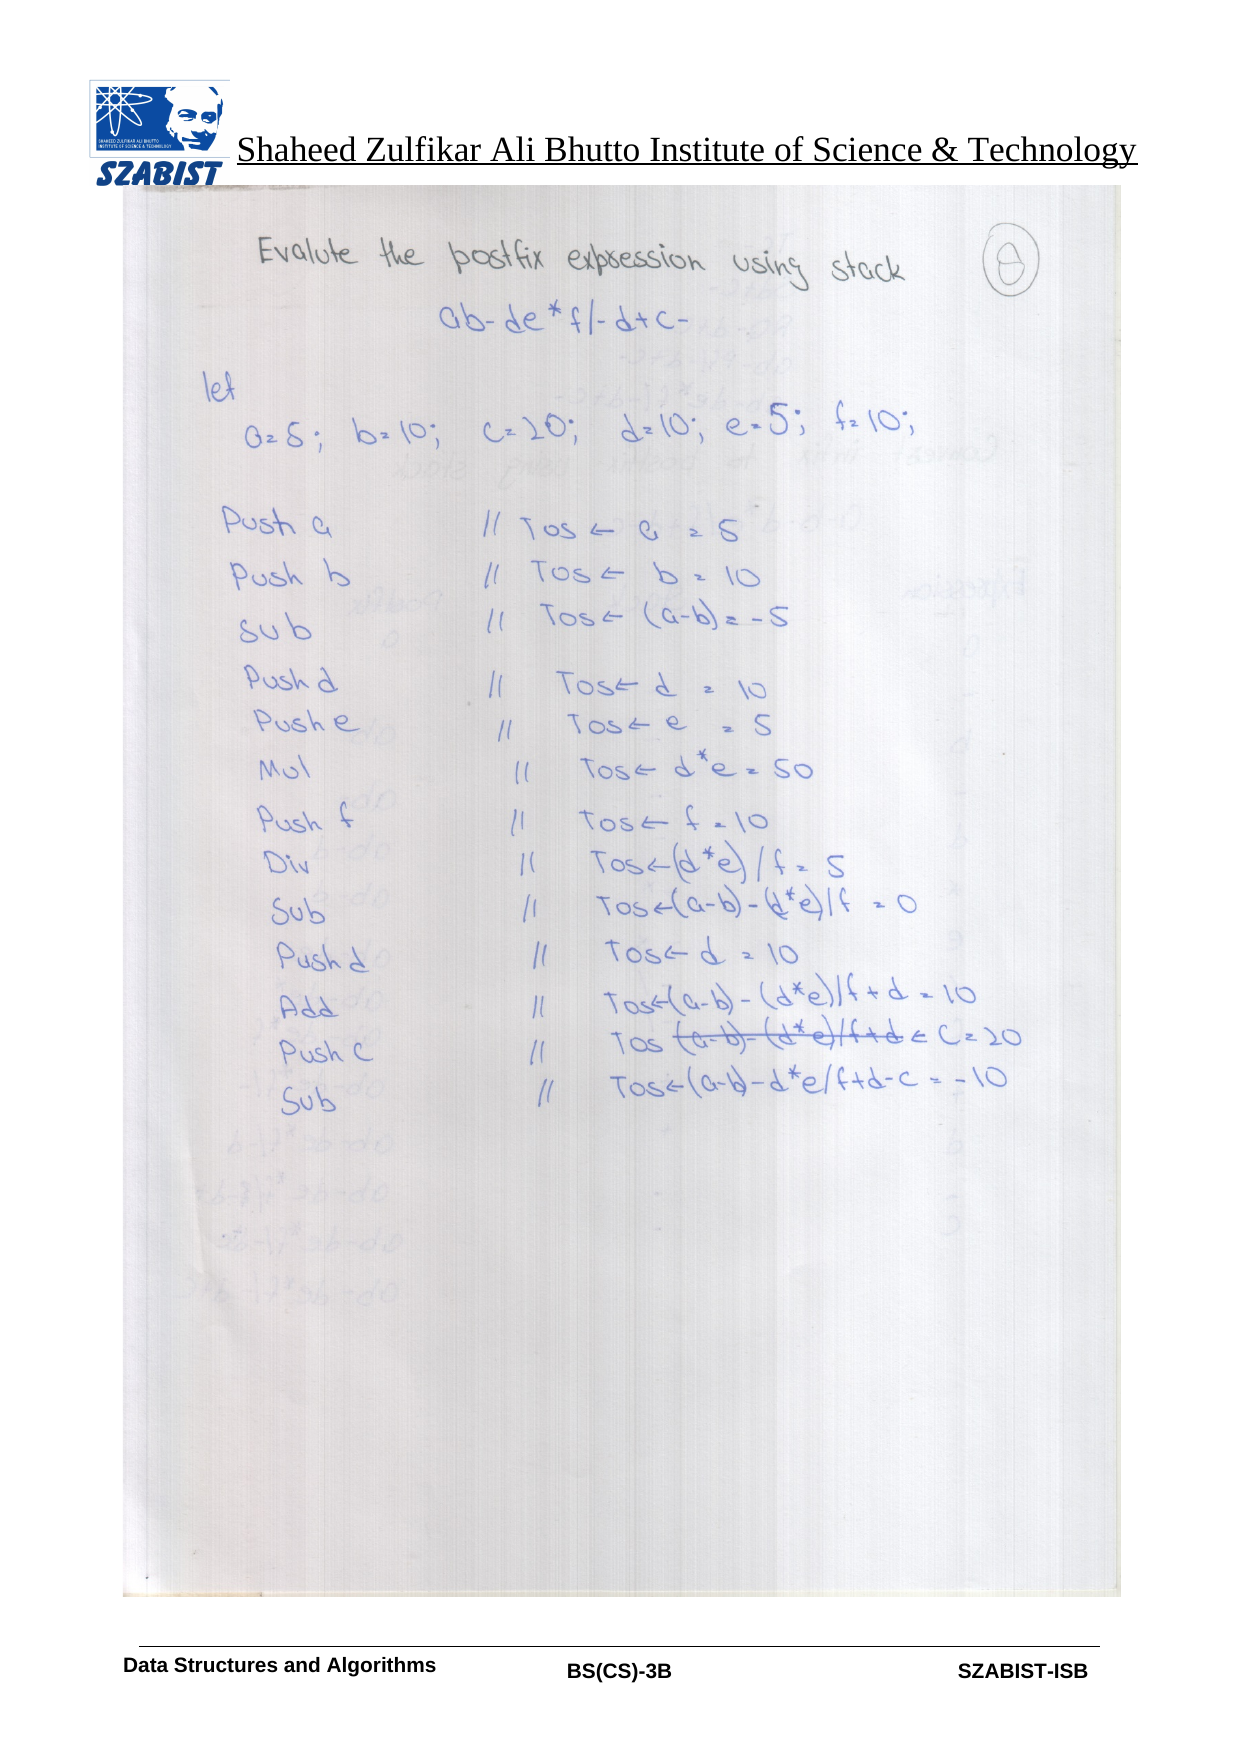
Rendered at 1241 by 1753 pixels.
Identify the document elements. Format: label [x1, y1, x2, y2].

picture [89, 79, 1121, 1597]
